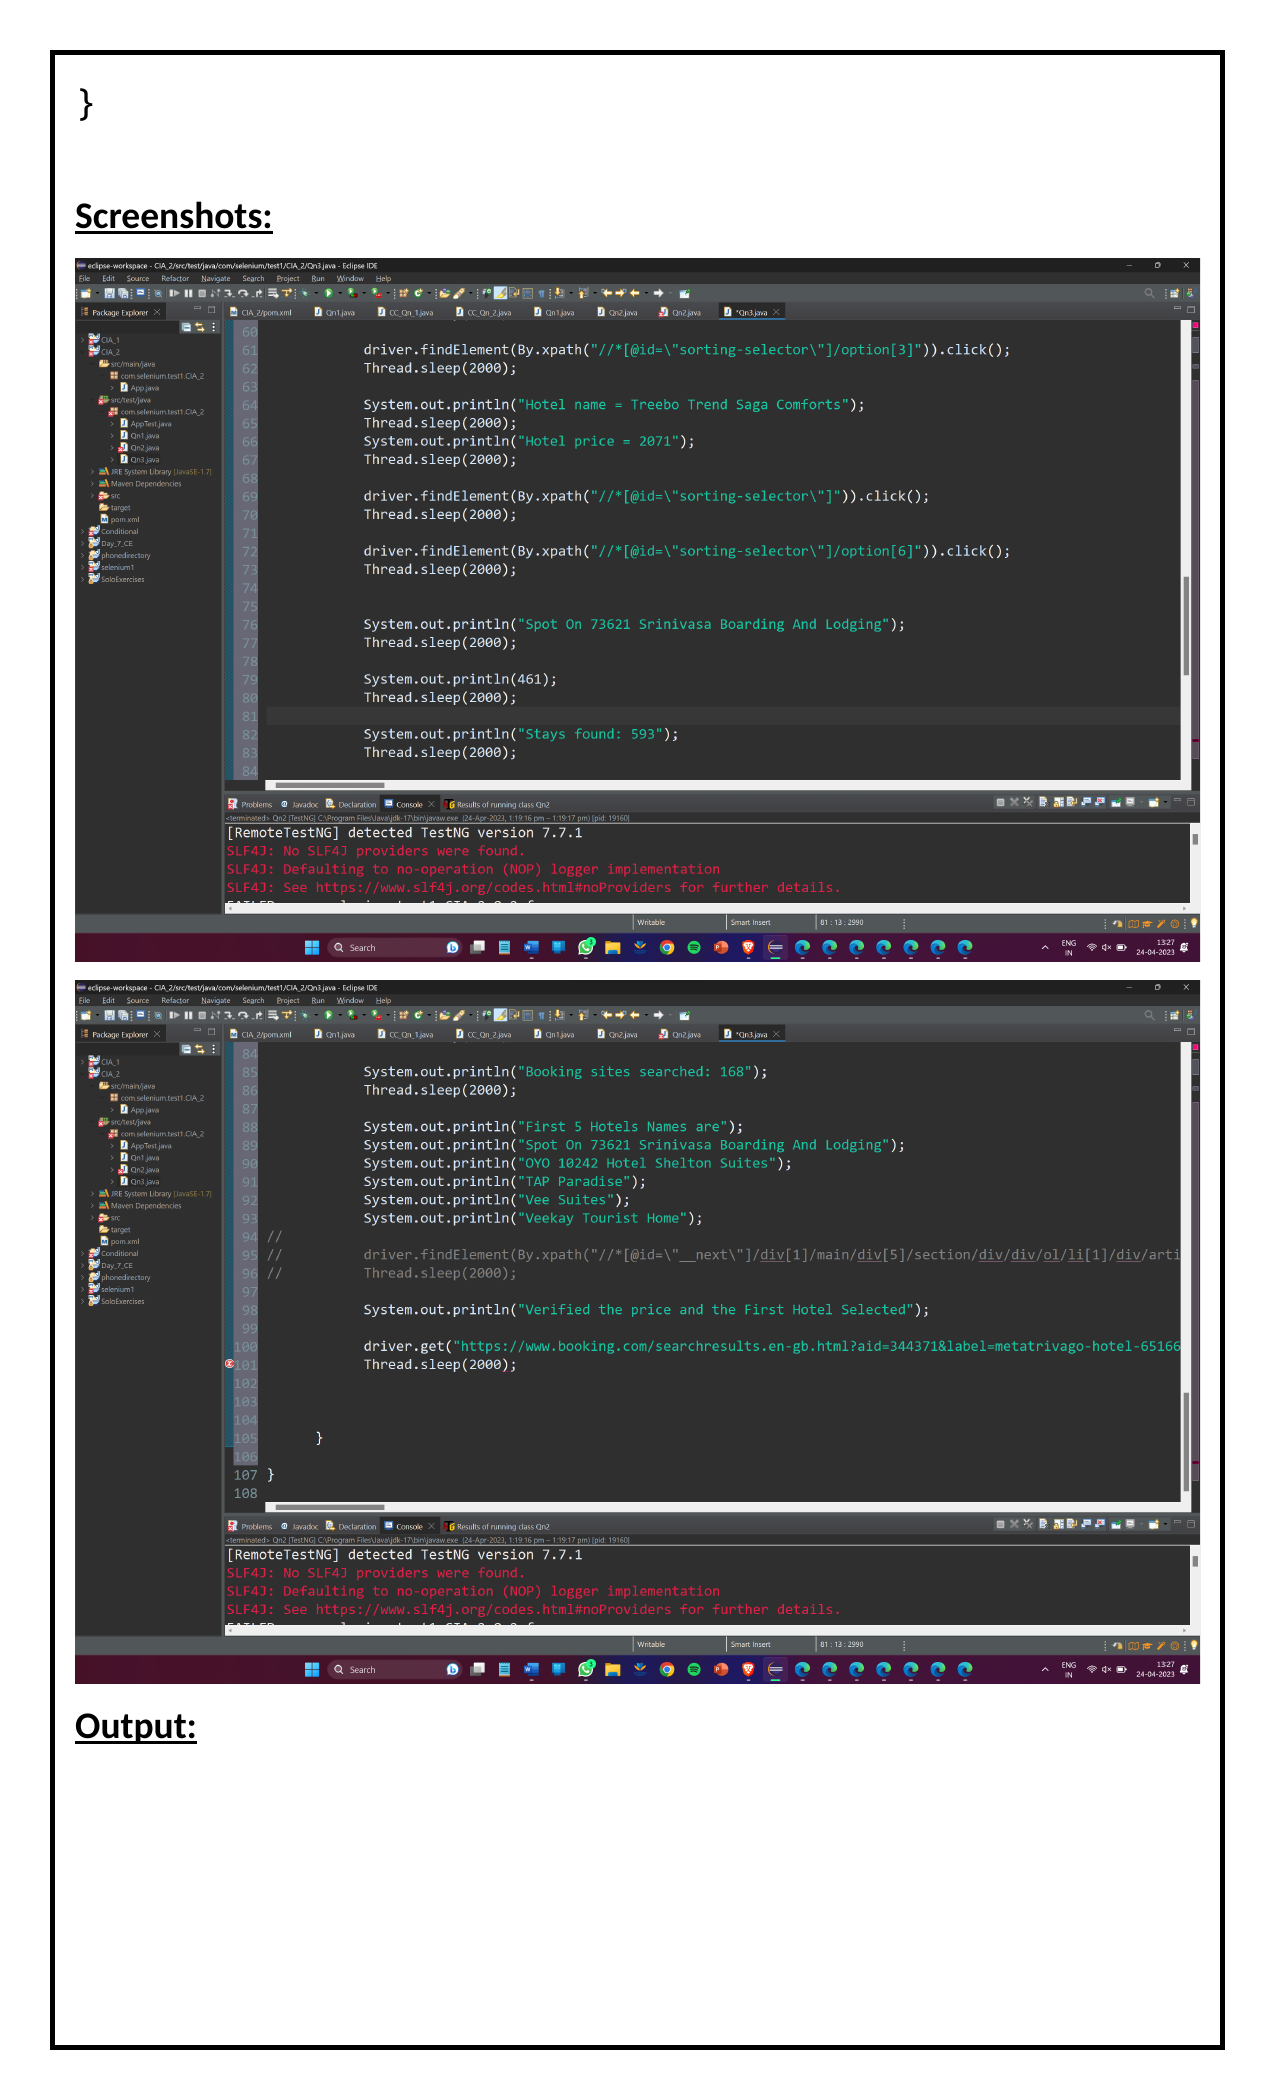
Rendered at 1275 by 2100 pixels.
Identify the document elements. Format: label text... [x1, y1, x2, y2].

picture [75, 258, 1200, 962]
text Screenshots: [75, 192, 1200, 238]
text } [75, 75, 1200, 126]
text Output: [75, 1702, 1200, 1748]
picture [75, 980, 1200, 1684]
